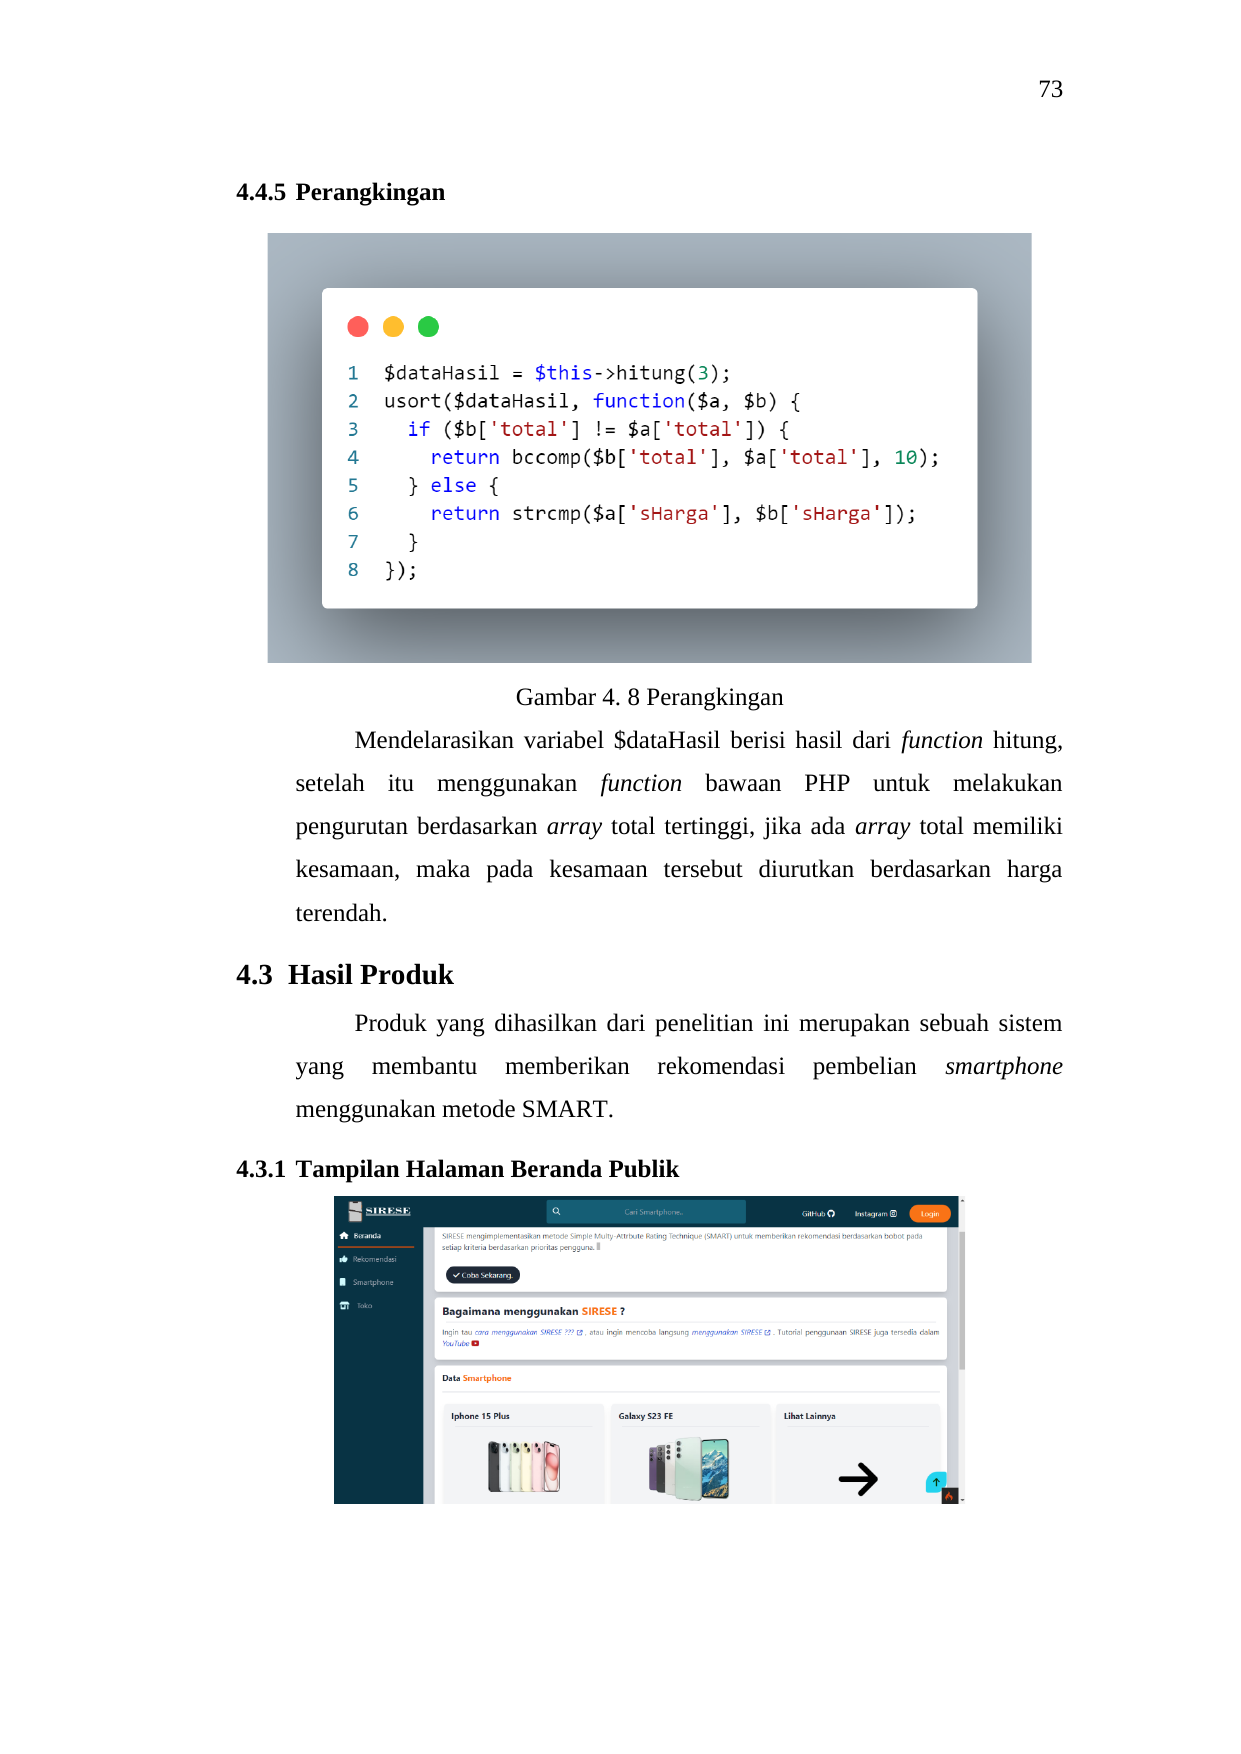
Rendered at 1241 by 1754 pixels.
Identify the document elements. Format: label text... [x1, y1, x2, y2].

text Produk yang dihasilkan dari penelitian ini merupakan sebuah sistem yang membantu memberikan rekomendasi pembelian smartphone menggunakan metode SMART. [295, 1008, 1063, 1123]
picture [334, 1196, 966, 1504]
text Mendelarasikan variabel $dataHasil berisi hasil dari function hitung, setelah itu menggunakan function bawaan PHP untuk melakukan pengurutan berdasarkan array total tertinggi, jika ada array total memiliki kesamaan, maka pada kesamaan tersebut diurutkan berdasarkan harga terendah. [295, 725, 1063, 926]
subtitle Tampilan Halaman Beranda Publik [236, 1154, 1063, 1182]
picture [267, 233, 1032, 663]
subtitle Hasil Produk [236, 957, 1063, 991]
subtitle Perangkingan [236, 177, 1063, 206]
